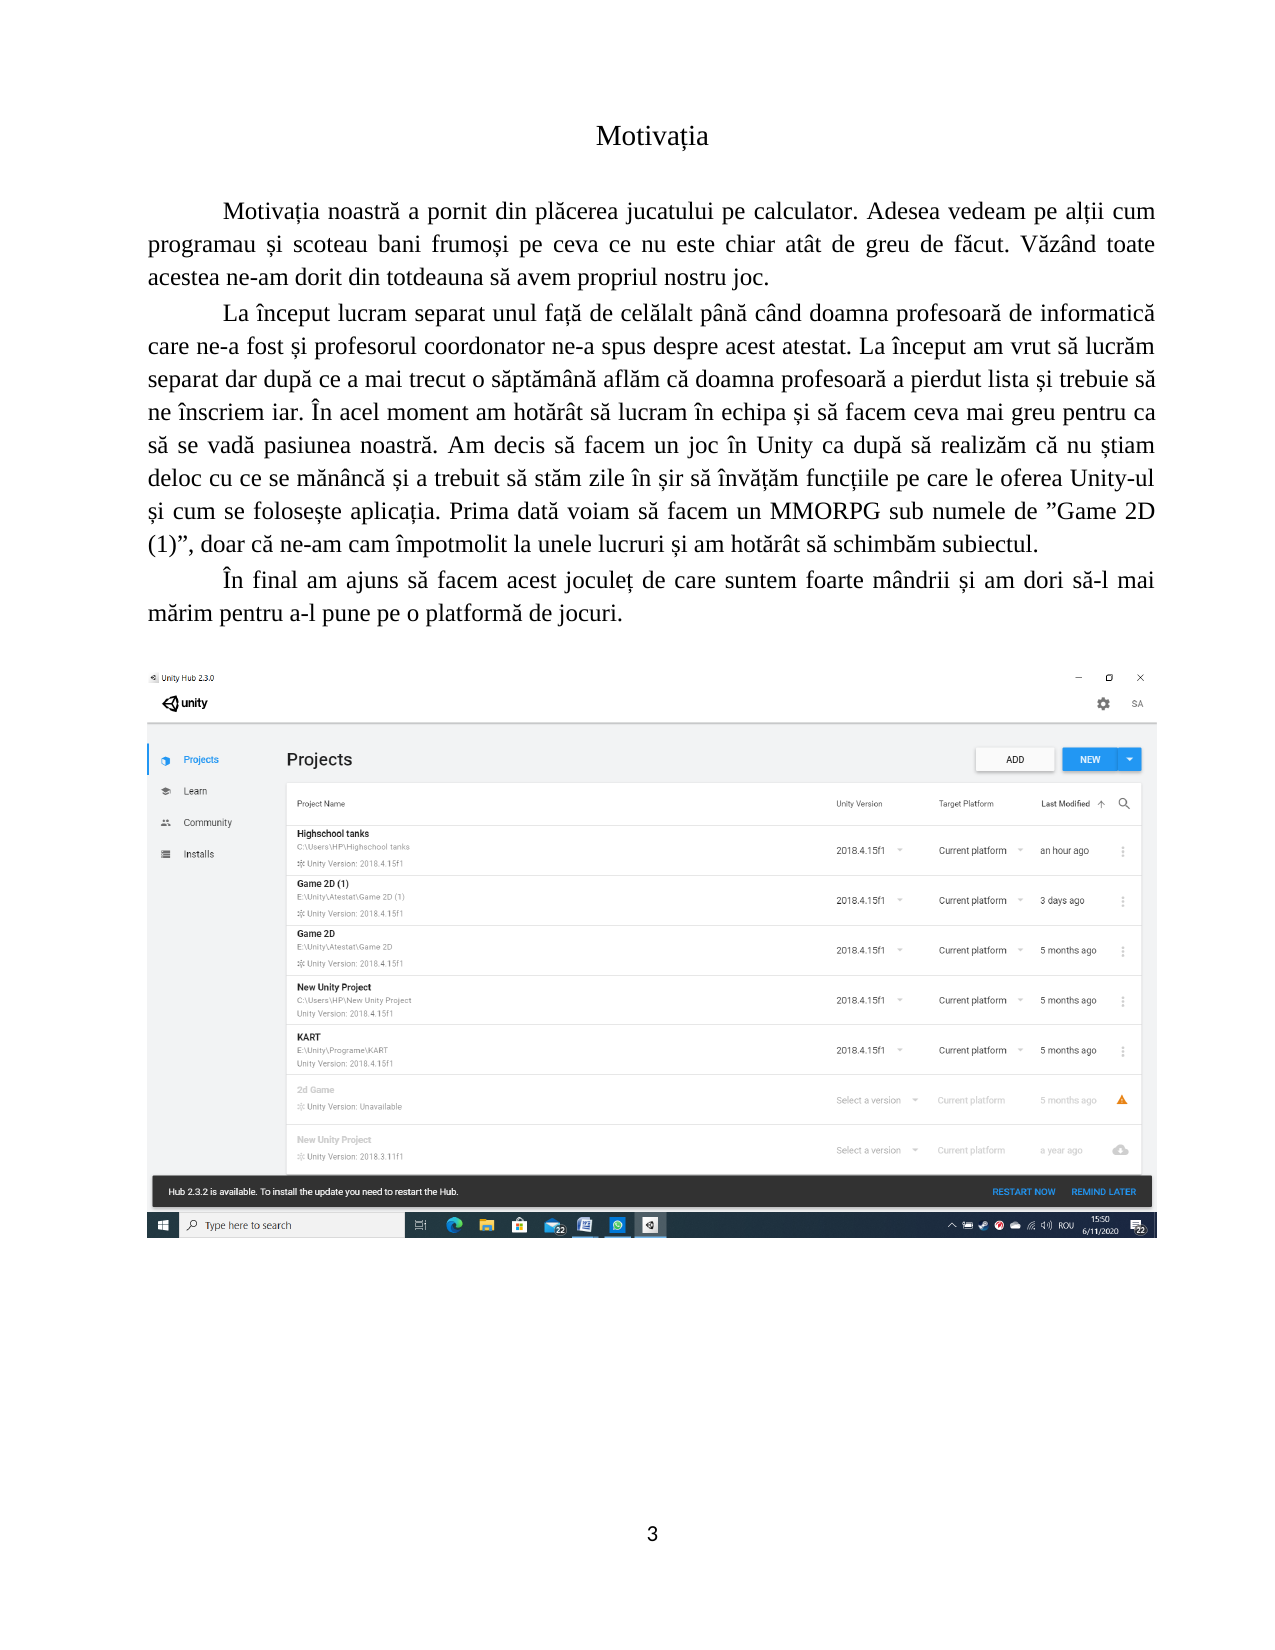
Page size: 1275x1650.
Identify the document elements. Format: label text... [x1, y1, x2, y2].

text Motivația noastră a pornit din plăcerea jucatului pe calculator. Adesea vedeam pe alții cum programau și scoteau bani frumoși pe ceva ce nu este chiar atât de greu de făcut. Văzând toate acestea ne-am dorit din totdeauna să avem propriul nostru joc. [148, 196, 1157, 291]
text La început lucram separat unul față de celălalt până când doamna profesoară de informatică care ne-a fost și profesorul coordonator ne-a spus despre acest atestat. La început am vrut să lucrăm separat dar după ce a mai trecut o săptămână aflăm că doamna profesoară a pierdut lista și trebuie să ne înscriem iar. În acel moment am hotărât să lucram în echipa și să facem ceva mai greu pentru ca să se vadă pasiunea noastră. Am decis să facem un joc în Unity ca după să realizăm că nu știam deloc cu ce se mănâncă și a trebuit să stăm zile în șir să învățăm funcțiile pe care le oferea Unity-ul și cum se folosește aplicația. Prima dată voiam să facem un MMORPG sub numele de ”Game 2D (1)”, doar că ne-am cam împotmolit la unele lucruri și am hotărât să schimbăm subiectul. [148, 298, 1157, 558]
text În final am ajuns să facem acest joculeț de care suntem foarte mândrii și am dori să-l mai mărim pentru a-l pune pe o platformă de jocuri. [148, 565, 1157, 627]
text Motivația [148, 118, 1157, 152]
picture [147, 670, 1157, 1238]
